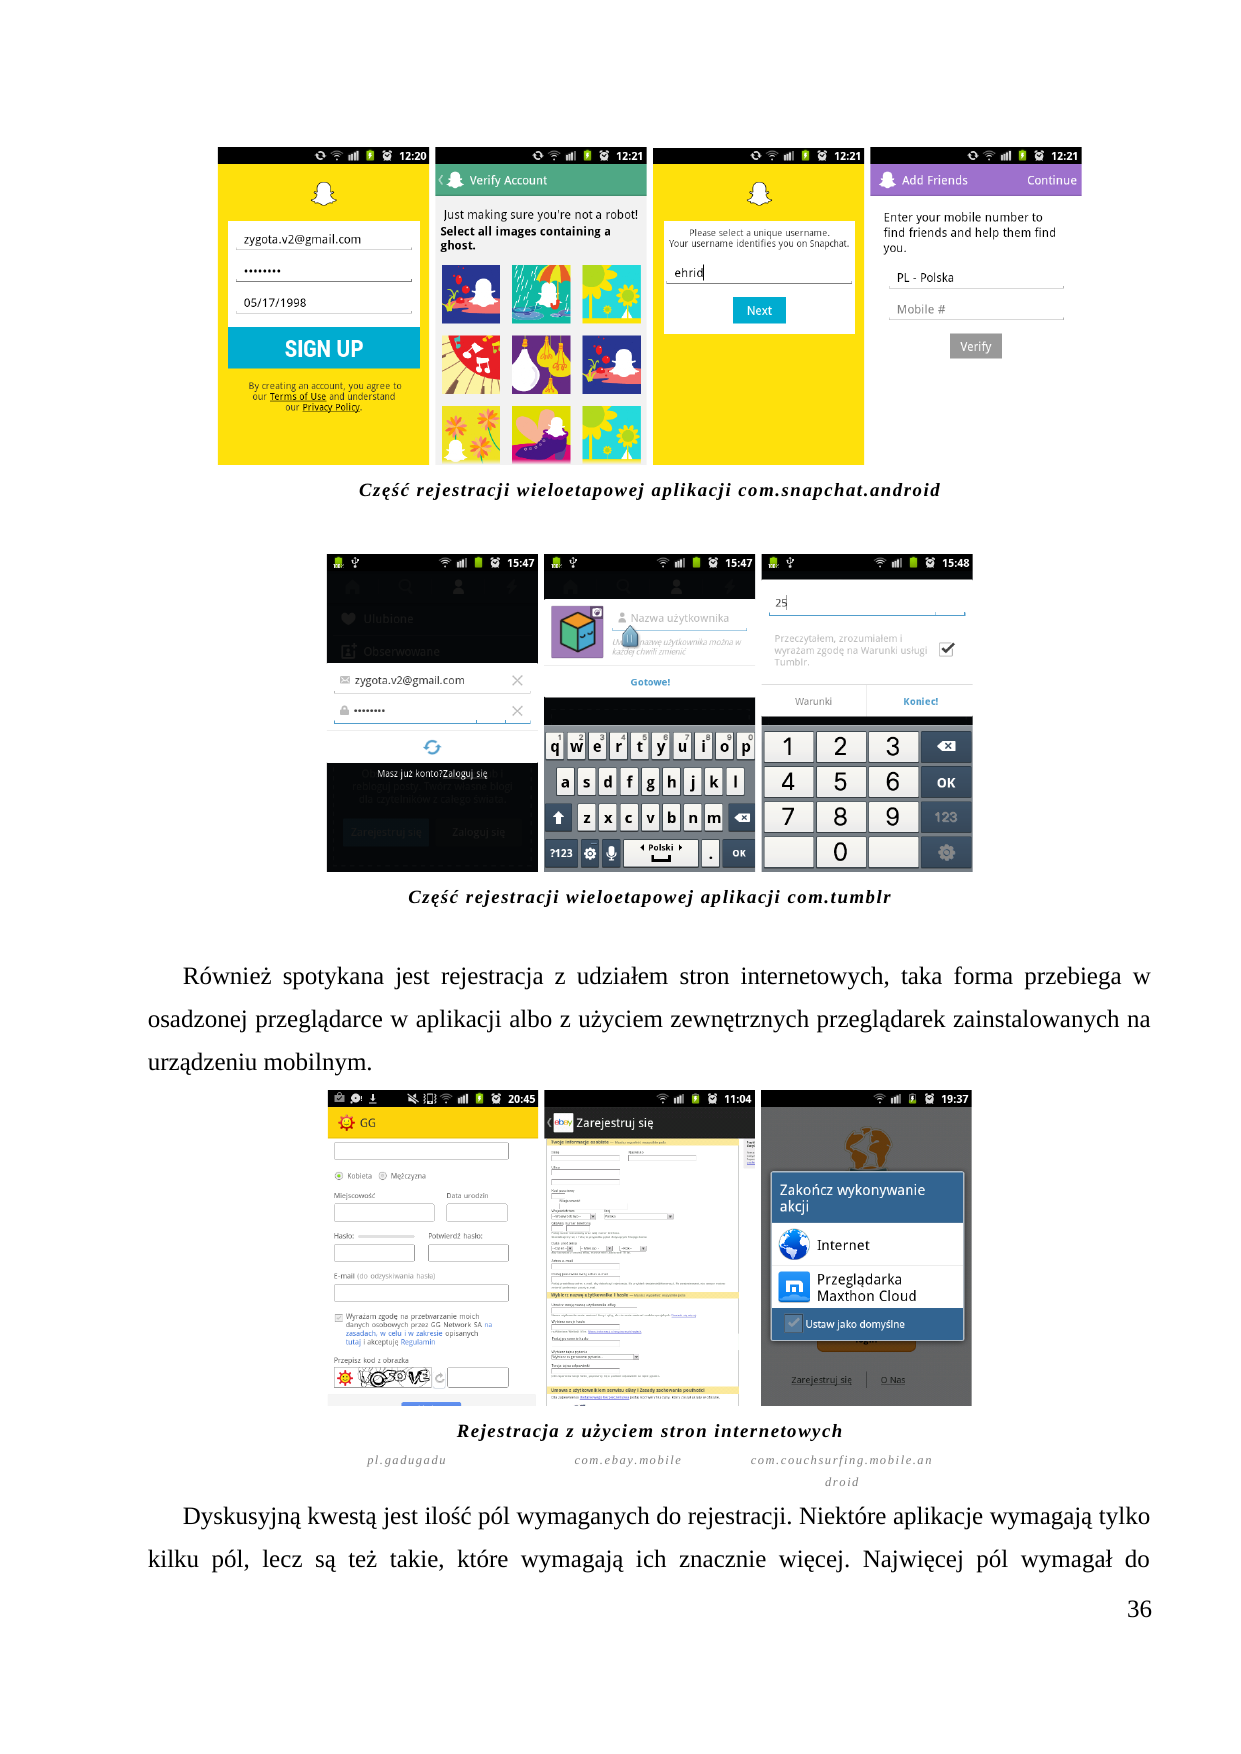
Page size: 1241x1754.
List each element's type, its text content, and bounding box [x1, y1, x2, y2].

subtitle Rejestracja z użyciem stron internetowych [148, 1420, 1152, 1442]
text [148, 1501, 1152, 1573]
text Również spotykana jest rejestracja z udziałem stron internetowych, taka forma przebiega w osadzonej przeglądarce w aplikacji albo z użyciem zewnętrznych przeglądarek zainstalowanych na urządzeniu mobilnym. [148, 961, 1152, 1076]
picture [217, 147, 430, 465]
picture [326, 554, 538, 872]
table_header com.couchsurfing.mobile.android [738, 1453, 945, 1501]
picture [435, 147, 647, 465]
picture [544, 1090, 755, 1406]
subtitle Część rejestracji wieloetapowej aplikacji com.tumblr [148, 886, 1152, 907]
table_header com.ebay.mobile [517, 1453, 738, 1501]
picture [761, 1090, 972, 1406]
picture [653, 148, 865, 465]
picture [870, 147, 1082, 465]
picture [544, 554, 756, 872]
picture [761, 554, 973, 872]
subtitle Część rejestracji wieloetapowej aplikacji com.snapchat.android [148, 479, 1152, 500]
picture [327, 1090, 539, 1406]
table_header pl.gadugadu [295, 1453, 517, 1501]
